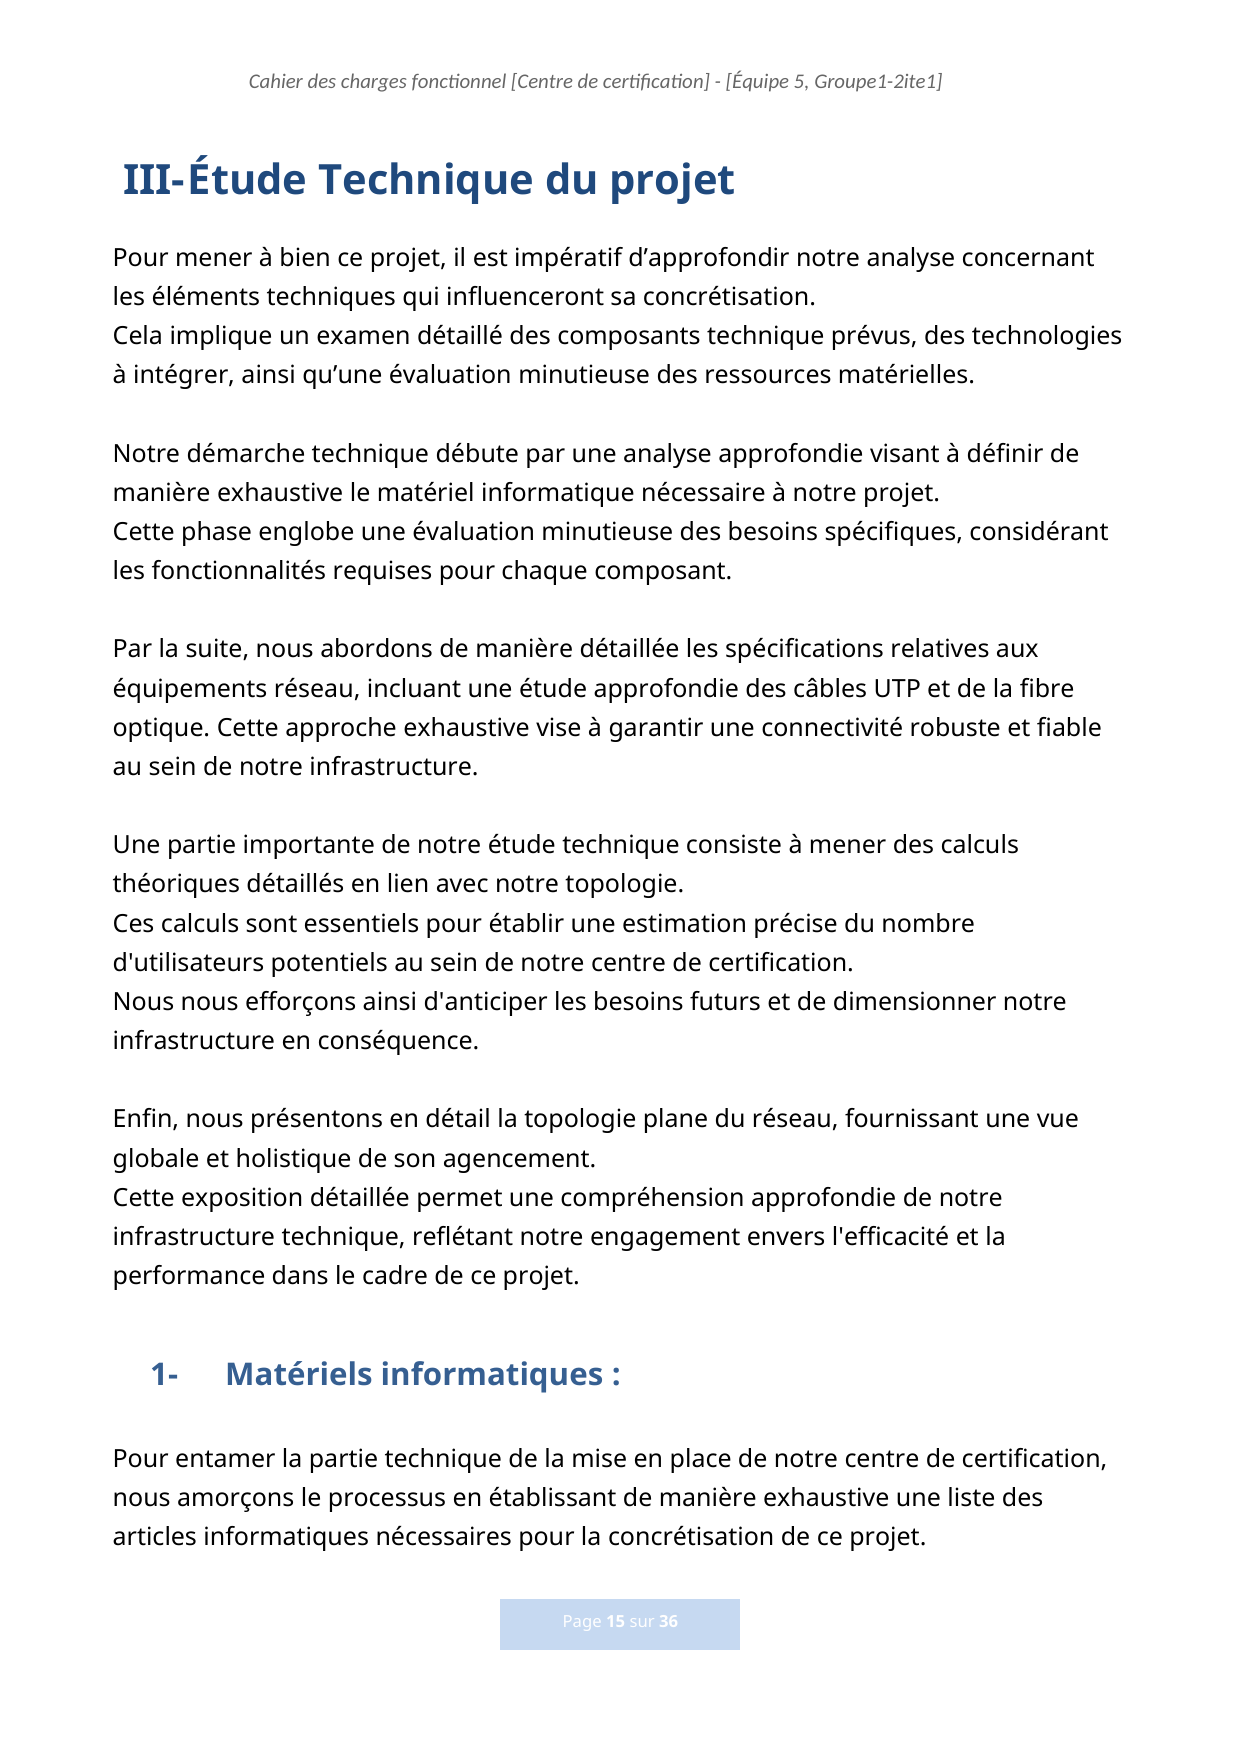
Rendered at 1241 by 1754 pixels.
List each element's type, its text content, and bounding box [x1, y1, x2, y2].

text Ces calculs sont essentiels pour établir une estimation précise du nombre d'utilisateurs potentiels au sein de notre centre de certification. [112, 905, 1128, 978]
text Cela implique un examen détaillé des composants technique prévus, des technologies à intégrer, ainsi qu’une évaluation minutieuse des ressources matérielles. [112, 318, 1128, 391]
text Nous nous efforçons ainsi d'anticiper les besoins futurs et de dimensionner notre infrastructure en conséquence. [112, 983, 1128, 1057]
text Cette phase englobe une évaluation minutieuse des besoins spécifiques, considérant les fonctionnalités requises pour chaque composant. [112, 513, 1128, 587]
text Une partie importante de notre étude technique consiste à mener des calculs théoriques détaillés en lien avec notre topologie. [112, 827, 1128, 900]
subtitle Étude Technique du projet [123, 150, 1128, 207]
text Par la suite, nous abordons de manière détaillée les spécifications relatives aux équipements réseau, incluant une étude approfondie des câbles UTP et de la fibre optique. Cette approche exhaustive vise à garantir une connectivité robuste et fiable au sein de notre infrastructure. [112, 631, 1128, 783]
text Notre démarche technique débute par une analyse approfondie visant à définir de manière exhaustive le matériel informatique nécessaire à notre projet. [112, 435, 1128, 508]
subtitle Matériels informatiques : [150, 1352, 1128, 1395]
text Cette exposition détaillée permet une compréhension approfondie de notre infrastructure technique, reflétant notre engagement envers l'efficacité et la performance dans le cadre de ce projet. [112, 1179, 1128, 1292]
text Pour entamer la partie technique de la mise en place de notre centre de certification, nous amorçons le processus en établissant de manière exhaustive une liste des articles informatiques nécessaires pour la concrétisation de ce projet. [112, 1440, 1128, 1553]
text Pour mener à bien ce projet, il est impératif d’approfondir notre analyse concernant les éléments techniques qui influenceront sa concrétisation. [112, 239, 1128, 313]
text Enfin, nous présentons en détail la topologie plane du réseau, fournissant une vue globale et holistique de son agencement. [112, 1101, 1128, 1174]
